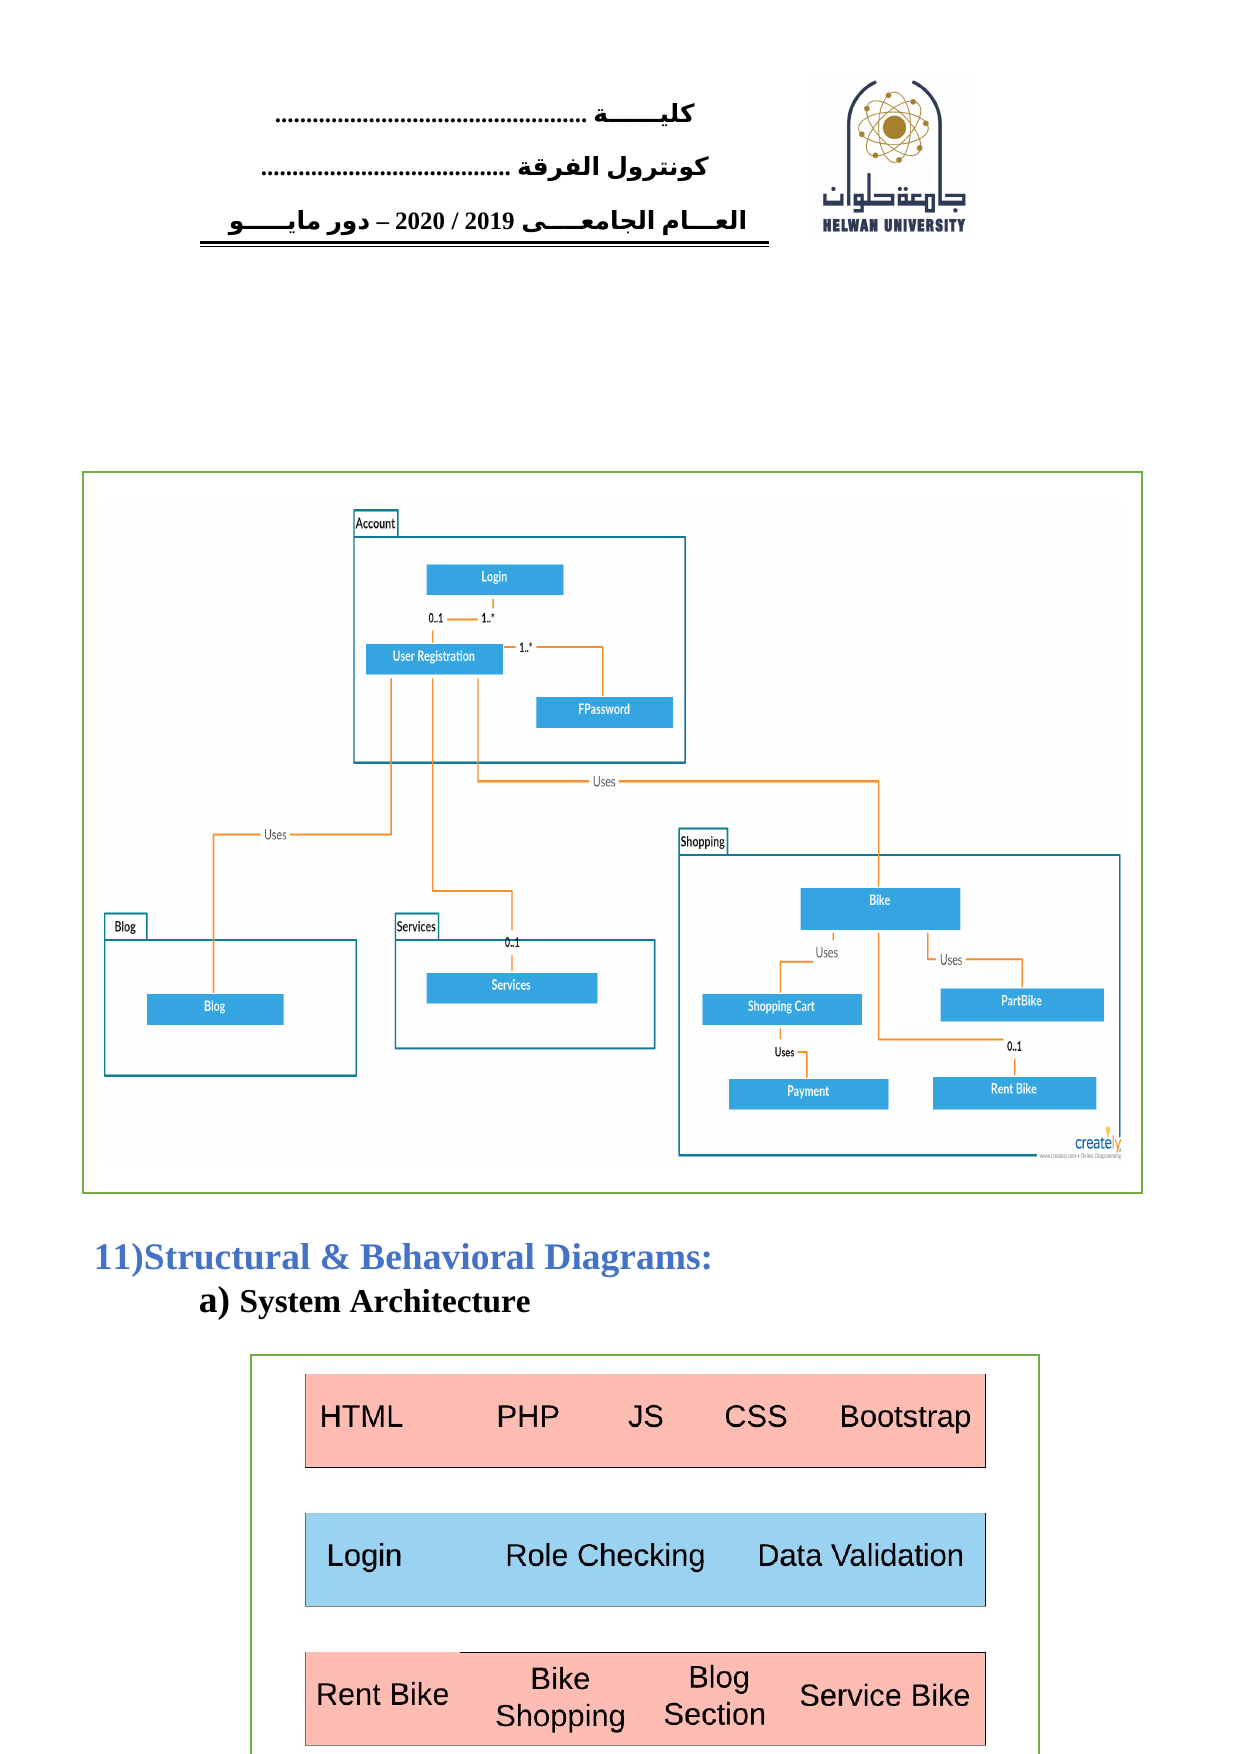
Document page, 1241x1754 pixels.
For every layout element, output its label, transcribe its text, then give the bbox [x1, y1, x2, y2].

picture [295, 1363, 995, 1754]
picture [811, 73, 976, 241]
picture [98, 501, 1126, 1164]
text a) System Architecture [94, 1277, 1153, 1321]
text 11)Structural & Behavioral Diagrams: [94, 1234, 1153, 1277]
